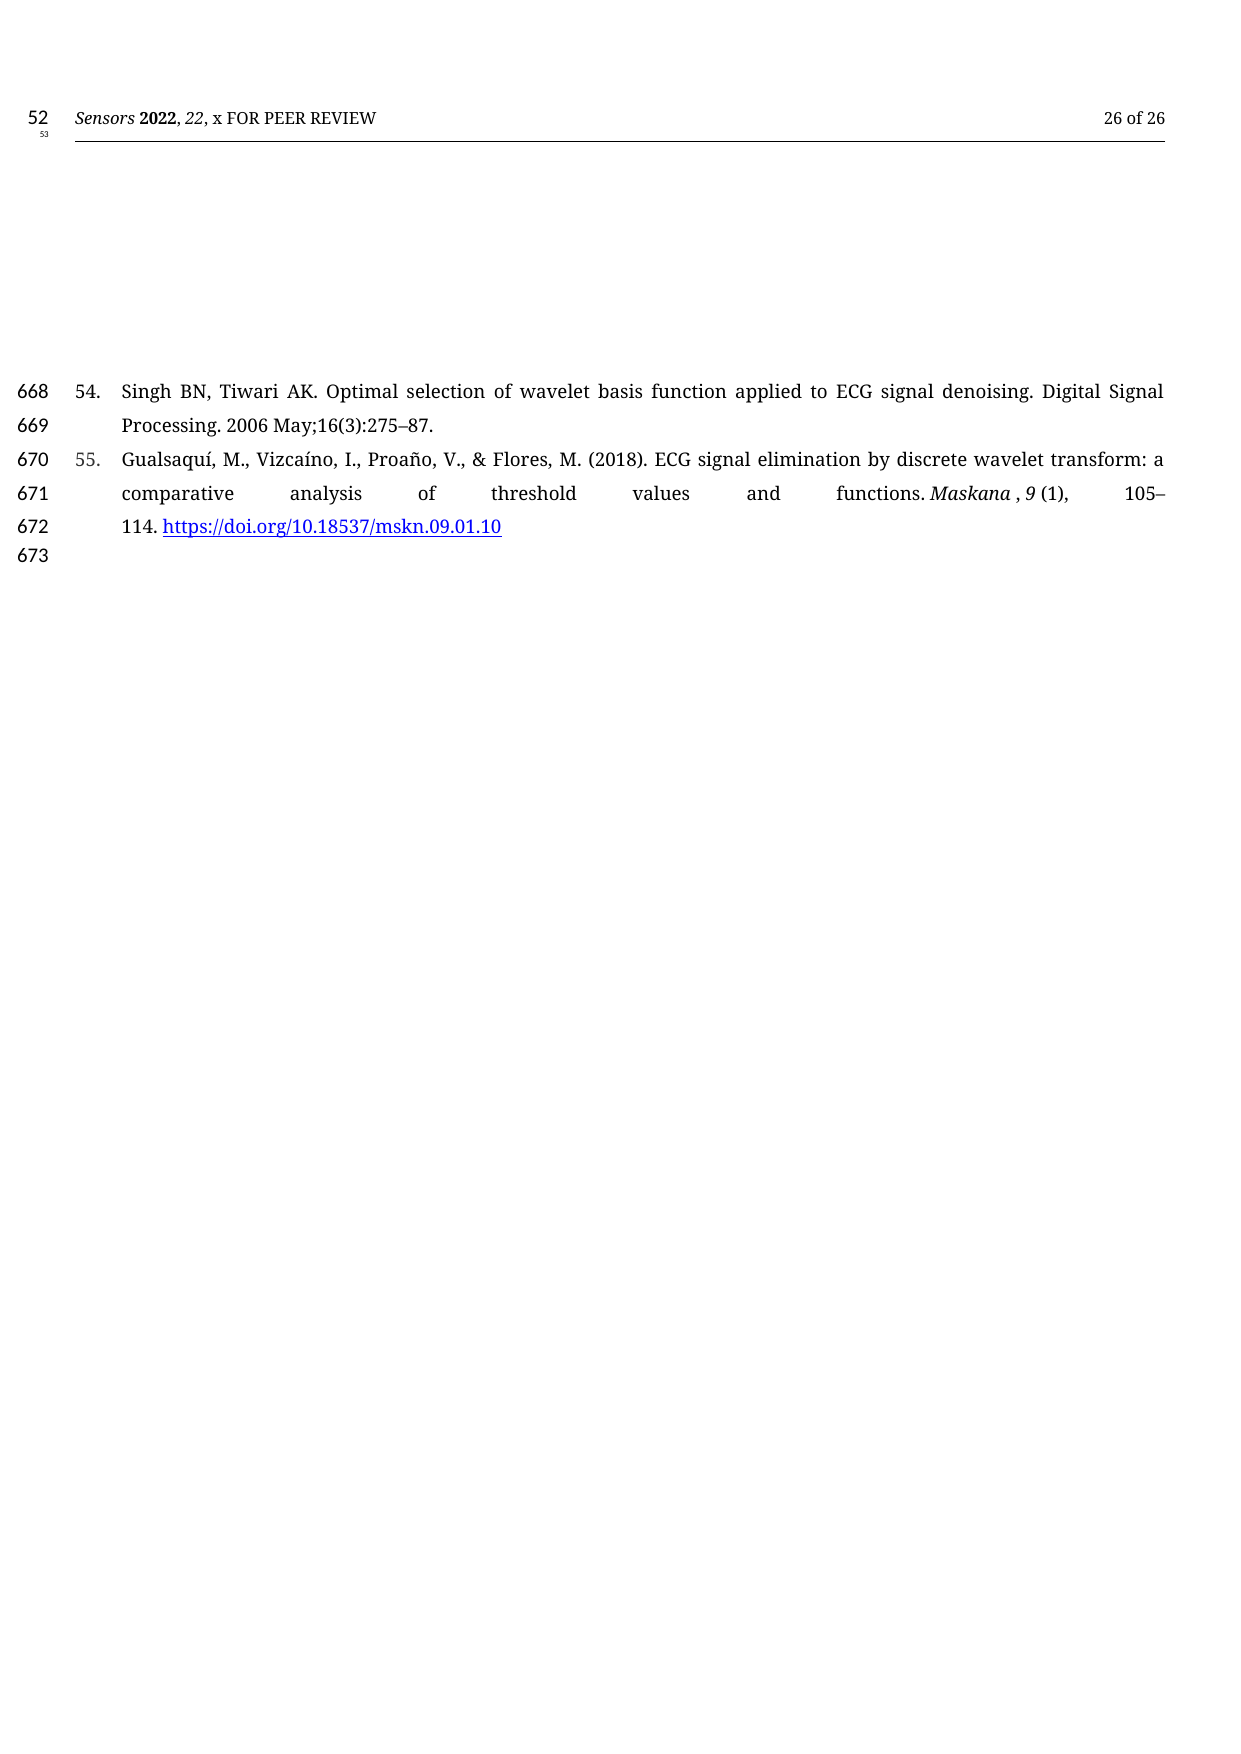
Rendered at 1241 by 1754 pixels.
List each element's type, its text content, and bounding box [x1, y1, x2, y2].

list Gualsaquí, M., Vizcaíno, I., Proaño, V., & Flores, M. (2018). ECG signal elimination by discrete wavelet transform: a comparative analysis of threshold values ​​and functions. Maskana , 9 (1), 105–114. https://doi.org/10.18537/mskn.09.01.10 [75, 442, 1165, 543]
list Singh BN, Tiwari AK. Optimal selection of wavelet basis function applied to ECG signal denoising. Digital Signal Processing. 2006 May;16(3):275–87. [75, 374, 1165, 442]
